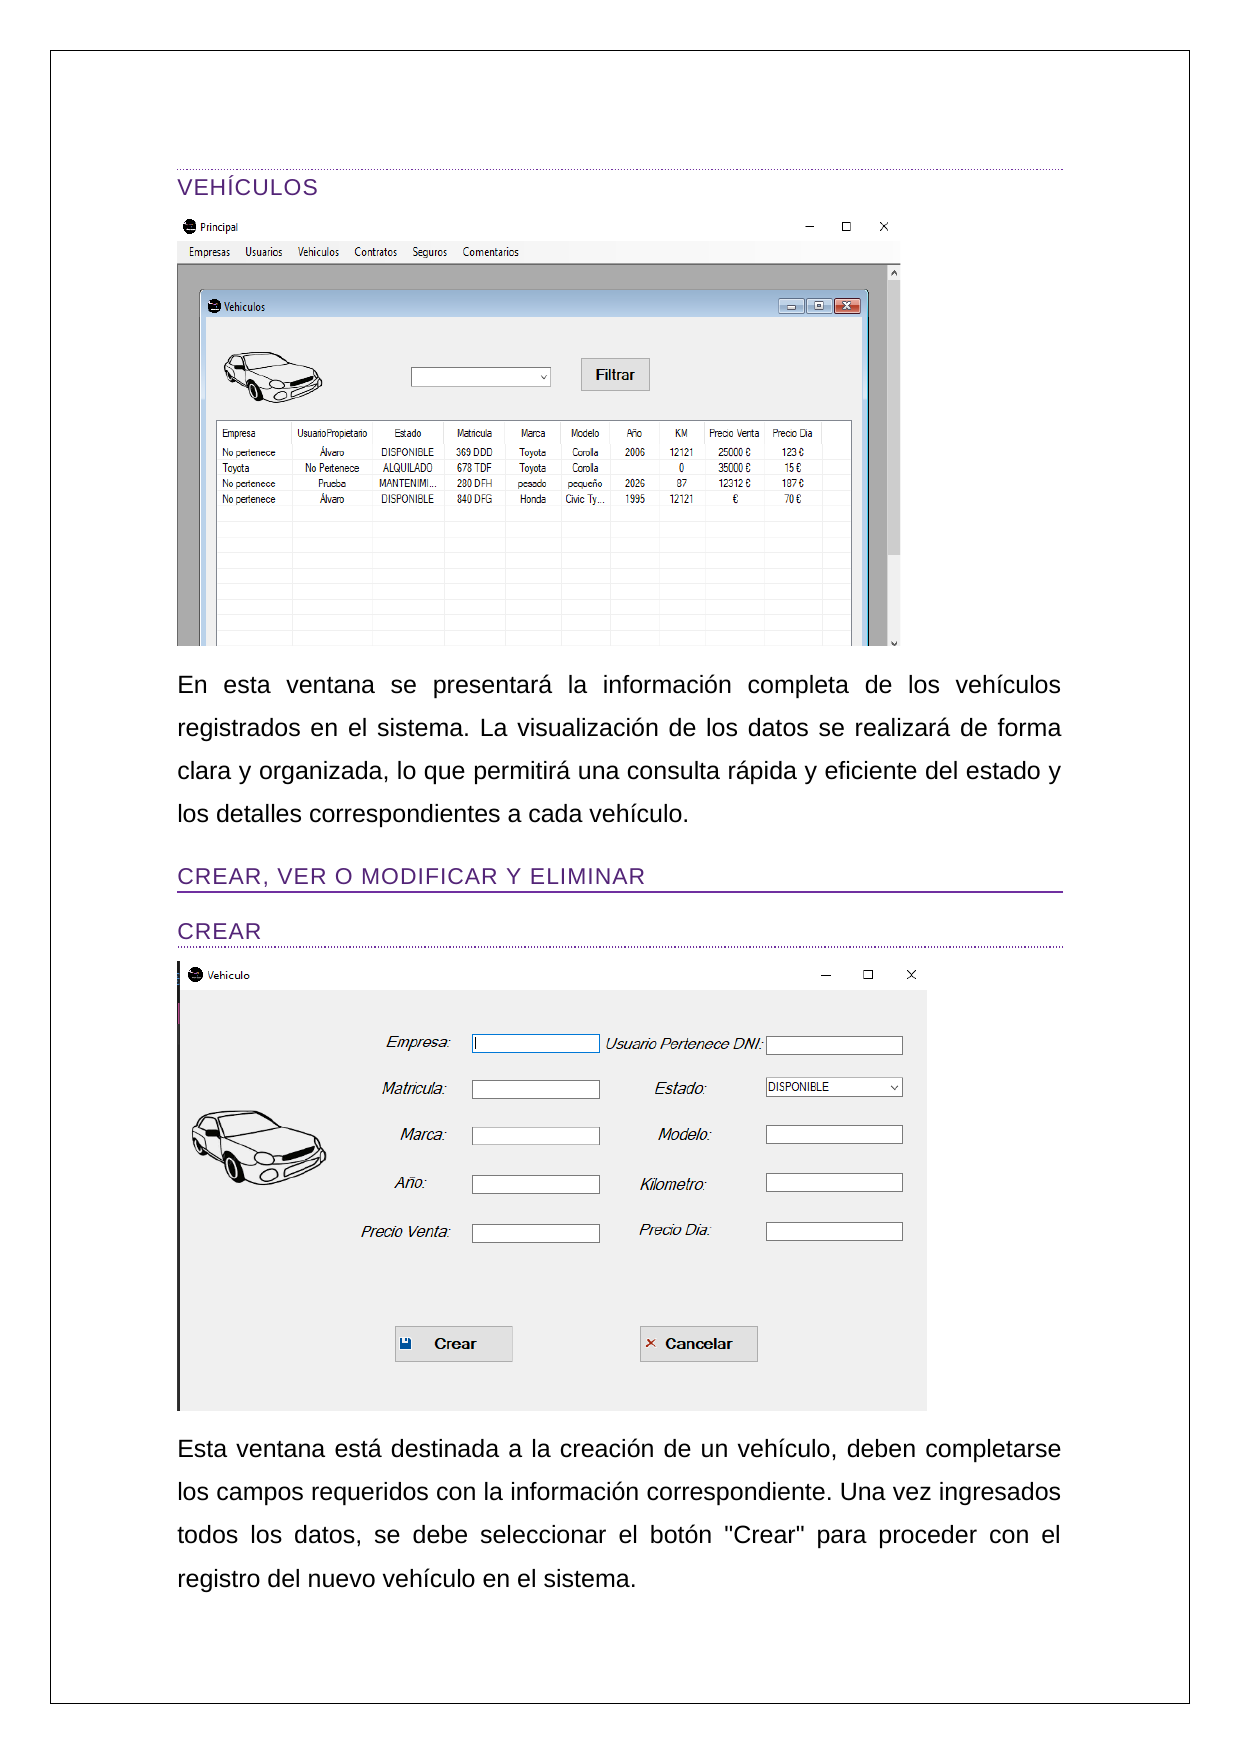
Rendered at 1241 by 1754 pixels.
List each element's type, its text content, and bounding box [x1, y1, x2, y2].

subtitle Crear [177, 918, 1063, 948]
subtitle VehÍculos [177, 168, 1063, 201]
picture [177, 961, 927, 1411]
subtitle Crear, ver o modificar y eliminar [177, 863, 1063, 891]
text Esta ventana está destinada a la creación de un vehículo, deben completarse los campos requeridos con la información correspondiente. Una vez ingresados todos los datos, se debe seleccionar el botón "Crear" para proceder con el registro del nuevo vehículo en el sistema. [177, 1434, 1063, 1592]
picture [177, 214, 901, 646]
text En esta ventana se presentará la información completa de los vehículos registrados en el sistema. La visualización de los datos se realizará de forma clara y organizada, lo que permitirá una consulta rápida y eficiente del estado y los detalles correspondientes a cada vehículo. [177, 669, 1063, 828]
